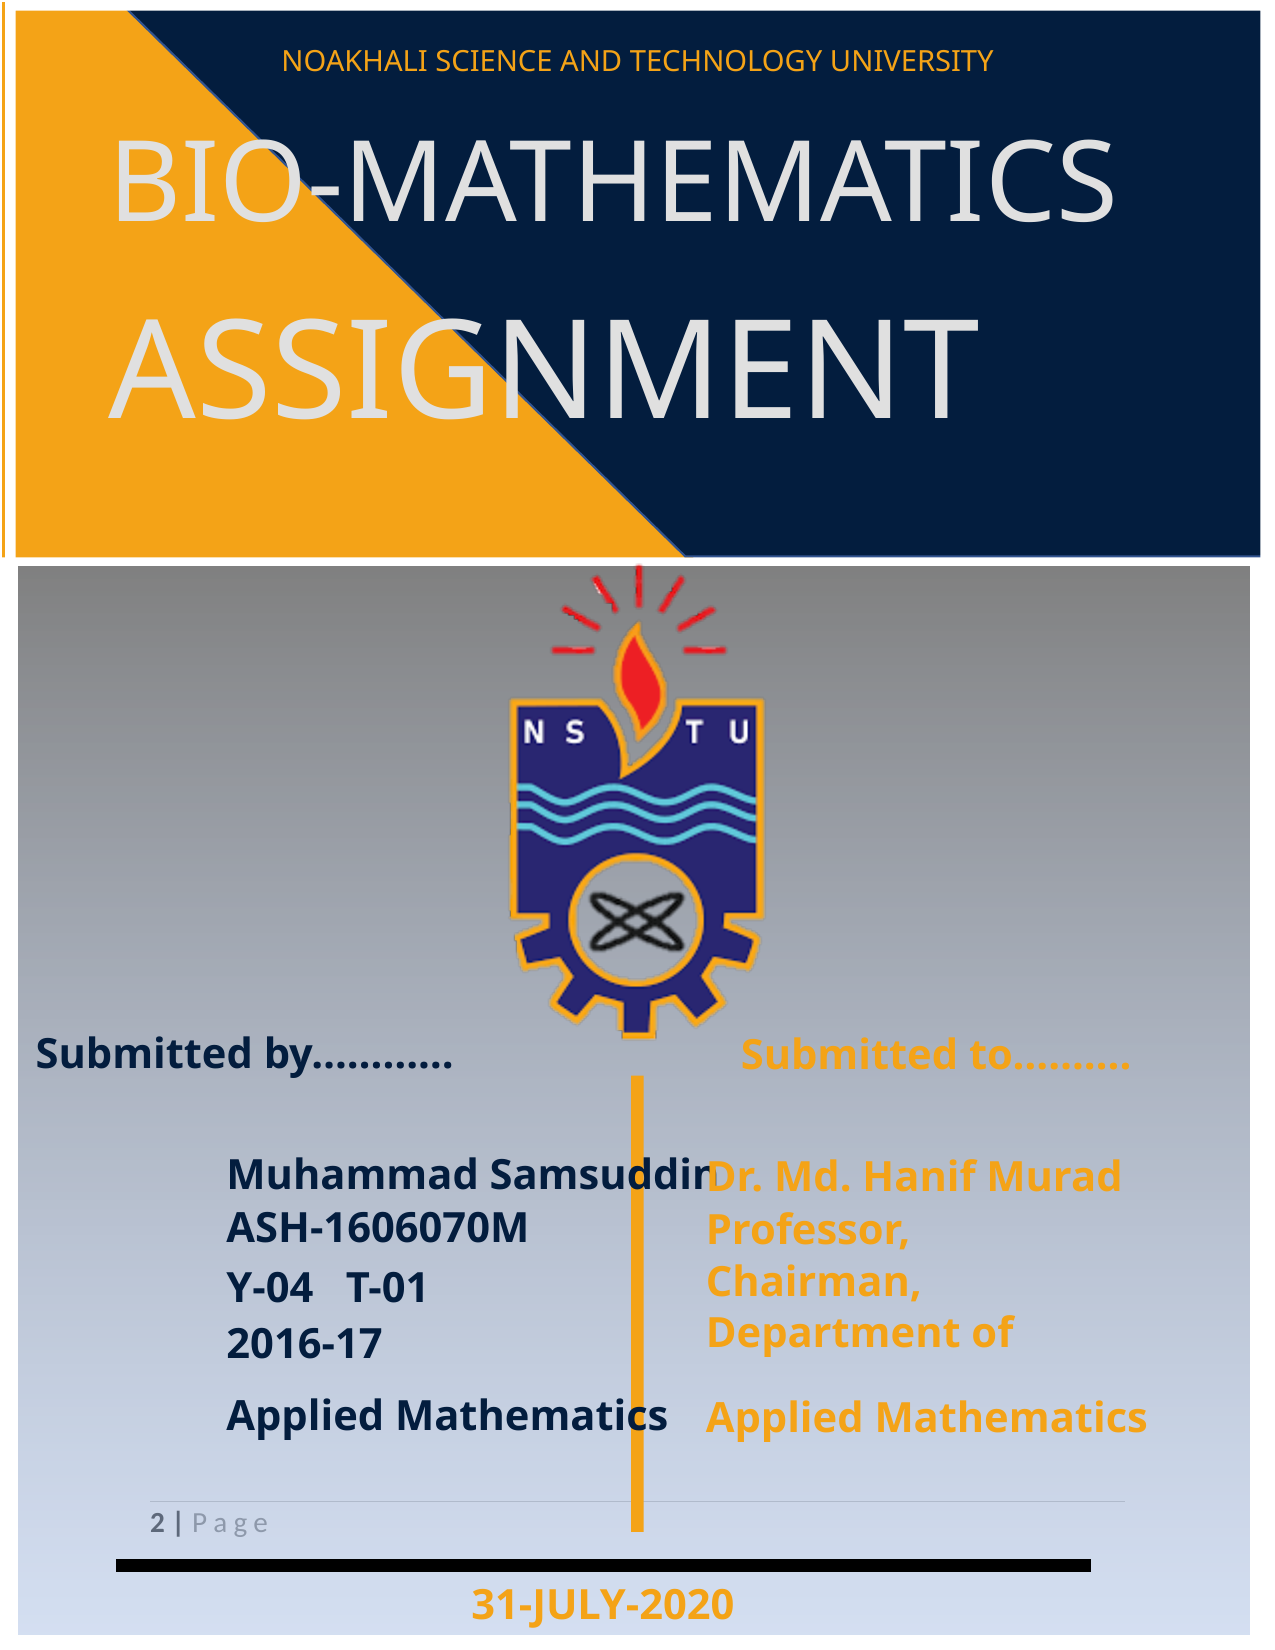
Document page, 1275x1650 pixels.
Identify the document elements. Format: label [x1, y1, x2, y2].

picture [455, 538, 820, 1087]
